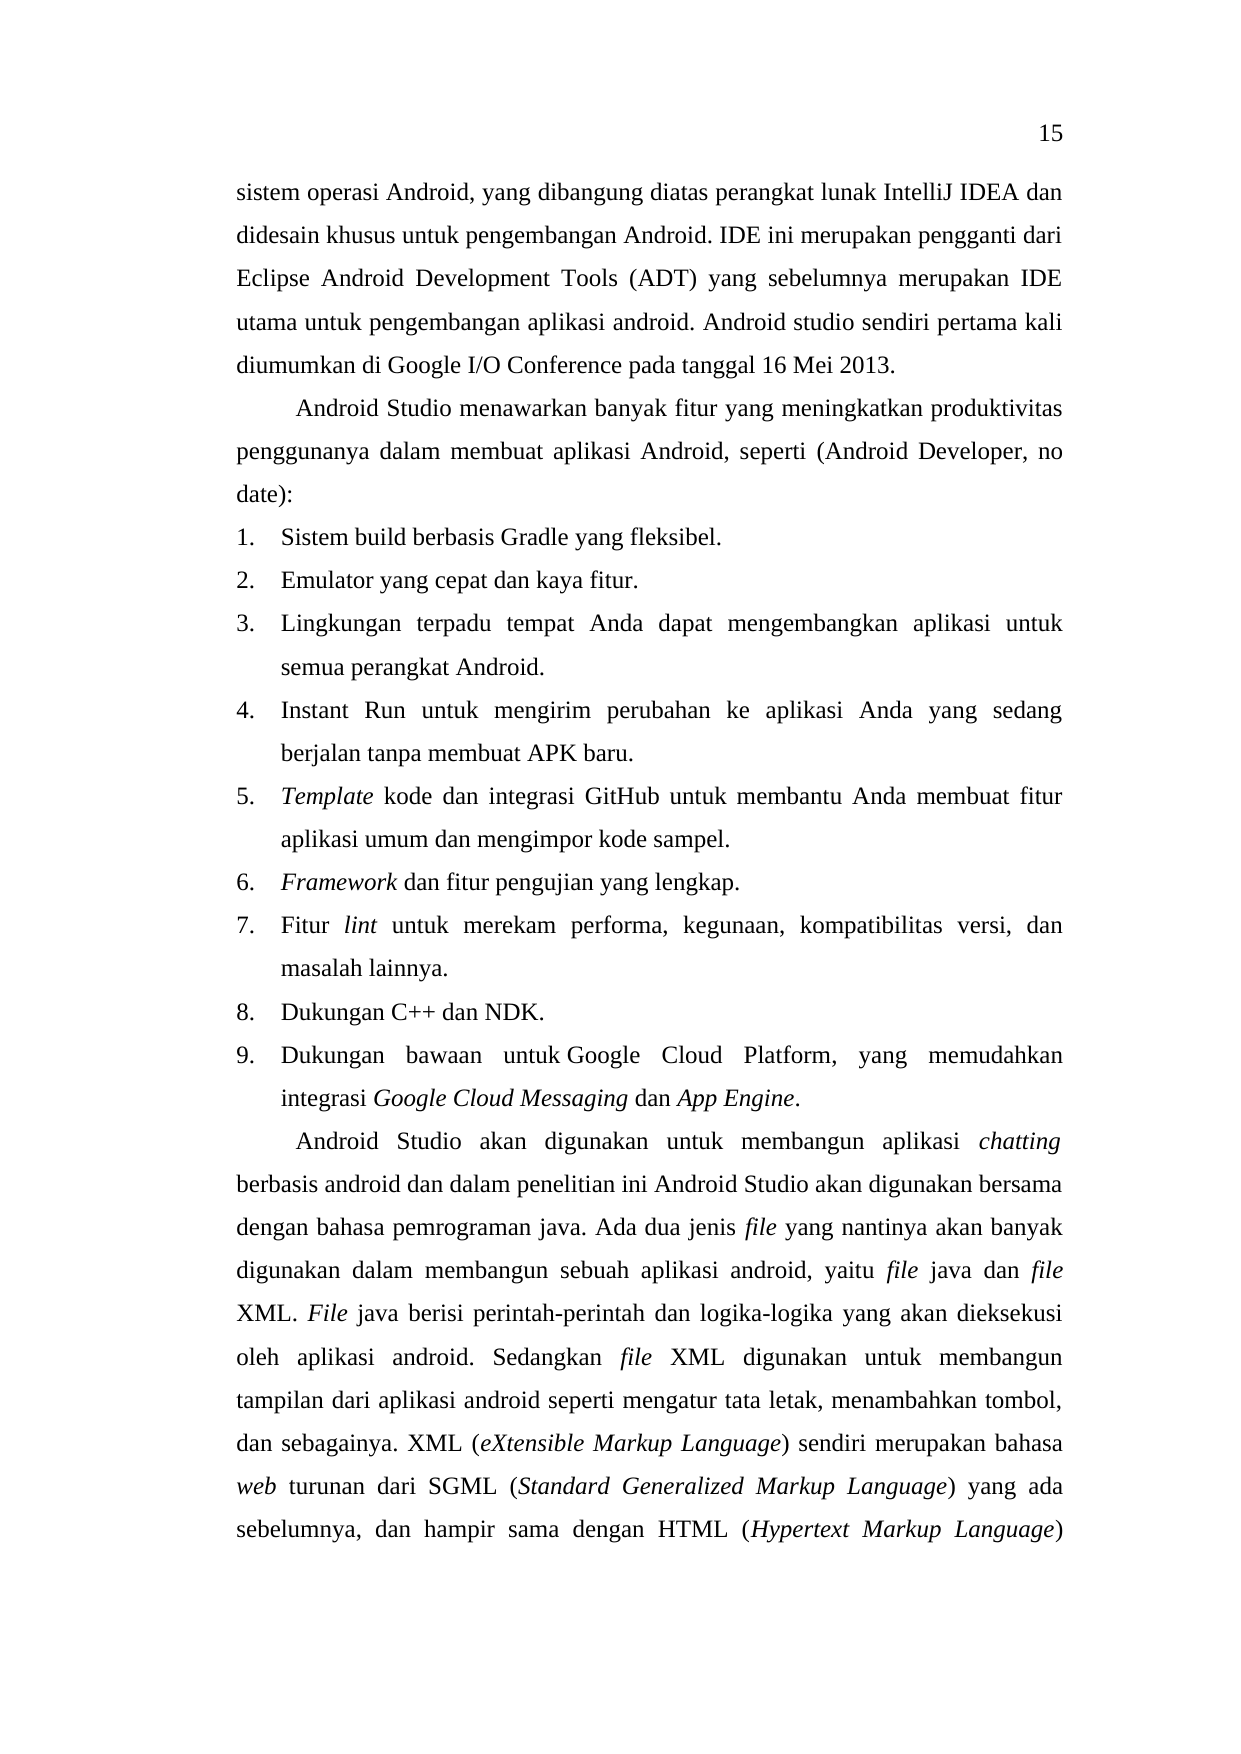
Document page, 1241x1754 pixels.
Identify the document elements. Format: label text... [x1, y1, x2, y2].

list Fitur lint untuk merekam performa, kegunaan, kompatibilitas versi, dan masalah lainnya. [236, 910, 1063, 982]
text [236, 177, 1063, 378]
text Android Studio menawarkan banyak fitur yang meningkatkan produktivitas penggunanya dalam membuat aplikasi Android, seperti (Android Developer, no date): [236, 393, 1063, 508]
list Instant Run untuk mengirim perubahan ke aplikasi Anda yang sedang berjalan tanpa membuat APK baru. [236, 695, 1063, 767]
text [236, 1126, 1063, 1543]
list Lingkungan terpadu tempat Anda dapat mengembangkan aplikasi untuk semua perangkat Android. [236, 608, 1063, 680]
list Framework dan fitur pengujian yang lengkap. [236, 867, 1063, 896]
list Dukungan bawaan untuk Google Cloud Platform, yang memudahkan integrasi Google Cloud Messaging dan App Engine. [236, 1040, 1063, 1112]
list Emulator yang cepat dan kaya fitur. [236, 565, 1063, 594]
list Dukungan C++ dan NDK. [236, 997, 1063, 1025]
list Sistem build berbasis Gradle yang fleksibel. [236, 522, 1063, 551]
list Template kode dan integrasi GitHub untuk membantu Anda membuat fitur aplikasi umum dan mengimpor kode sampel. [236, 781, 1063, 853]
